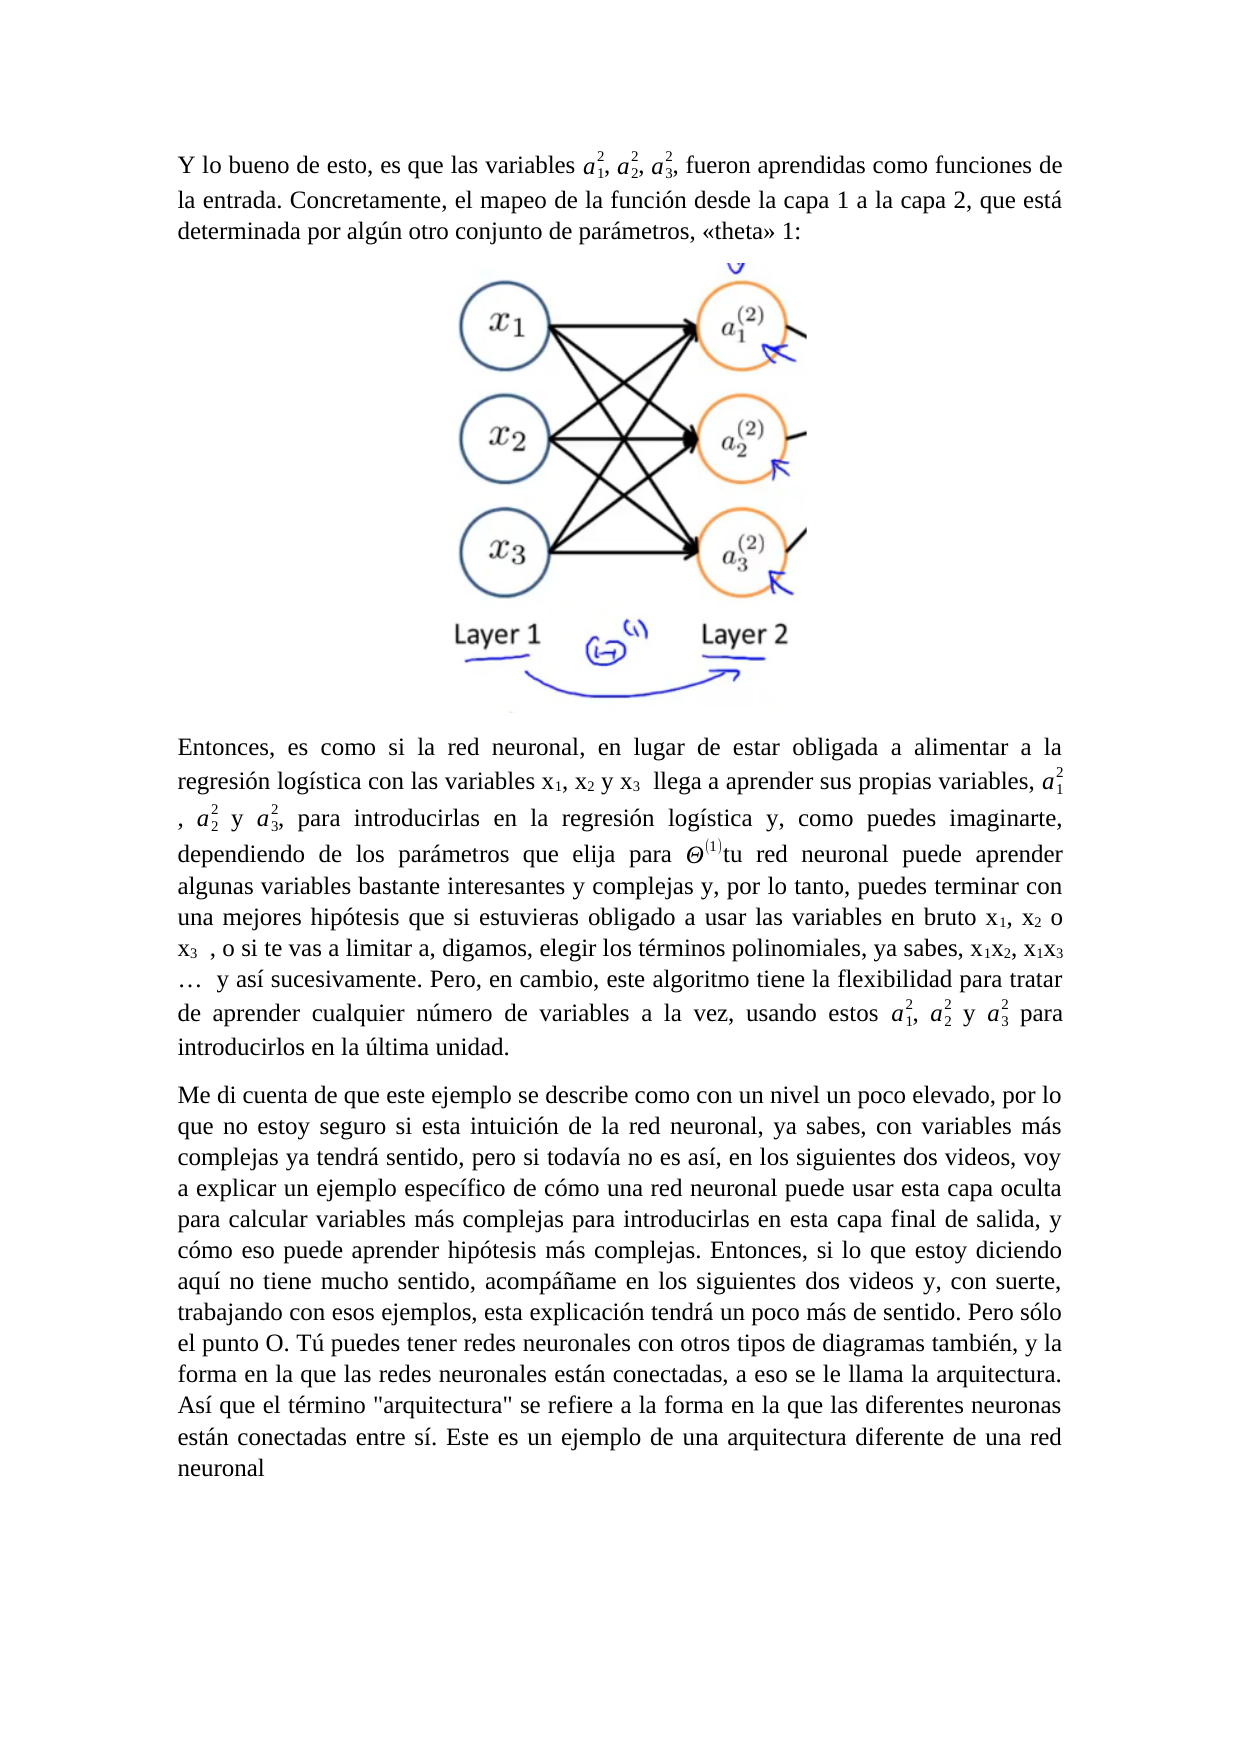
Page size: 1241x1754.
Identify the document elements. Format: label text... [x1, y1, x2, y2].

text Entonces, es como si la red neuronal, en lugar de estar obligada a alimentar a la regresión logística con las variables x1, x2 y x3 llega a aprender sus propias variables, , y , para introducirlas en la regresión logística y, como puedes imaginarte, dependiendo de los parámetros que elija para tu red neuronal puede aprender algunas variables bastante interesantes y complejas y, por lo tanto, puedes terminar con una mejores hipótesis que si estuvieras obligado a usar las variables en bruto x1, x2 o x3 , o si te vas a limitar a, digamos, elegir los términos polinomiales, ya sabes, x1x2, x1x3 … y así sucesivamente. Pero, en cambio, este algoritmo tiene la flexibilidad para tratar de aprender cualquier número de variables a la vez, usando estos , y para introducirlos en la última unidad. [177, 732, 1063, 1061]
text Me di cuenta de que este ejemplo se describe como con un nivel un poco elevado, por lo que no estoy seguro si esta intuición de la red neuronal, ya sabes, con variables más complejas ya tendrá sentido, pero si todavía no es así, en los siguientes dos videos, voy a explicar un ejemplo específico de cómo una red neuronal puede usar esta capa oculta para calcular variables más complejas para introducirlas en esta capa final de salida, y cómo eso puede aprender hipótesis más complejas. Entonces, si lo que estoy diciendo aquí no tiene mucho sentido, acompáñame en los siguientes dos videos y, con suerte, trabajando con esos ejemplos, esta explicación tendrá un poco más de sentido. Pero sólo el punto O. Tú puedes tener redes neuronales con otros tipos de diagramas también, y la forma en la que las redes neuronales están conectadas, a eso se le llama la arquitectura. Así que el término "arquitectura" se refiere a la forma en la que las diferentes neuronas están conectadas entre sí. Este es un ejemplo de una arquitectura diferente de una red neuronal [177, 1080, 1063, 1481]
text Y lo bueno de esto, es que las variables , , , fueron aprendidas como funciones de la entrada. Concretamente, el mapeo de la función desde la capa 1 a la capa 2, que está determinada por algún otro conjunto de parámetros, «theta» 1: [177, 148, 1063, 244]
picture [433, 263, 807, 713]
